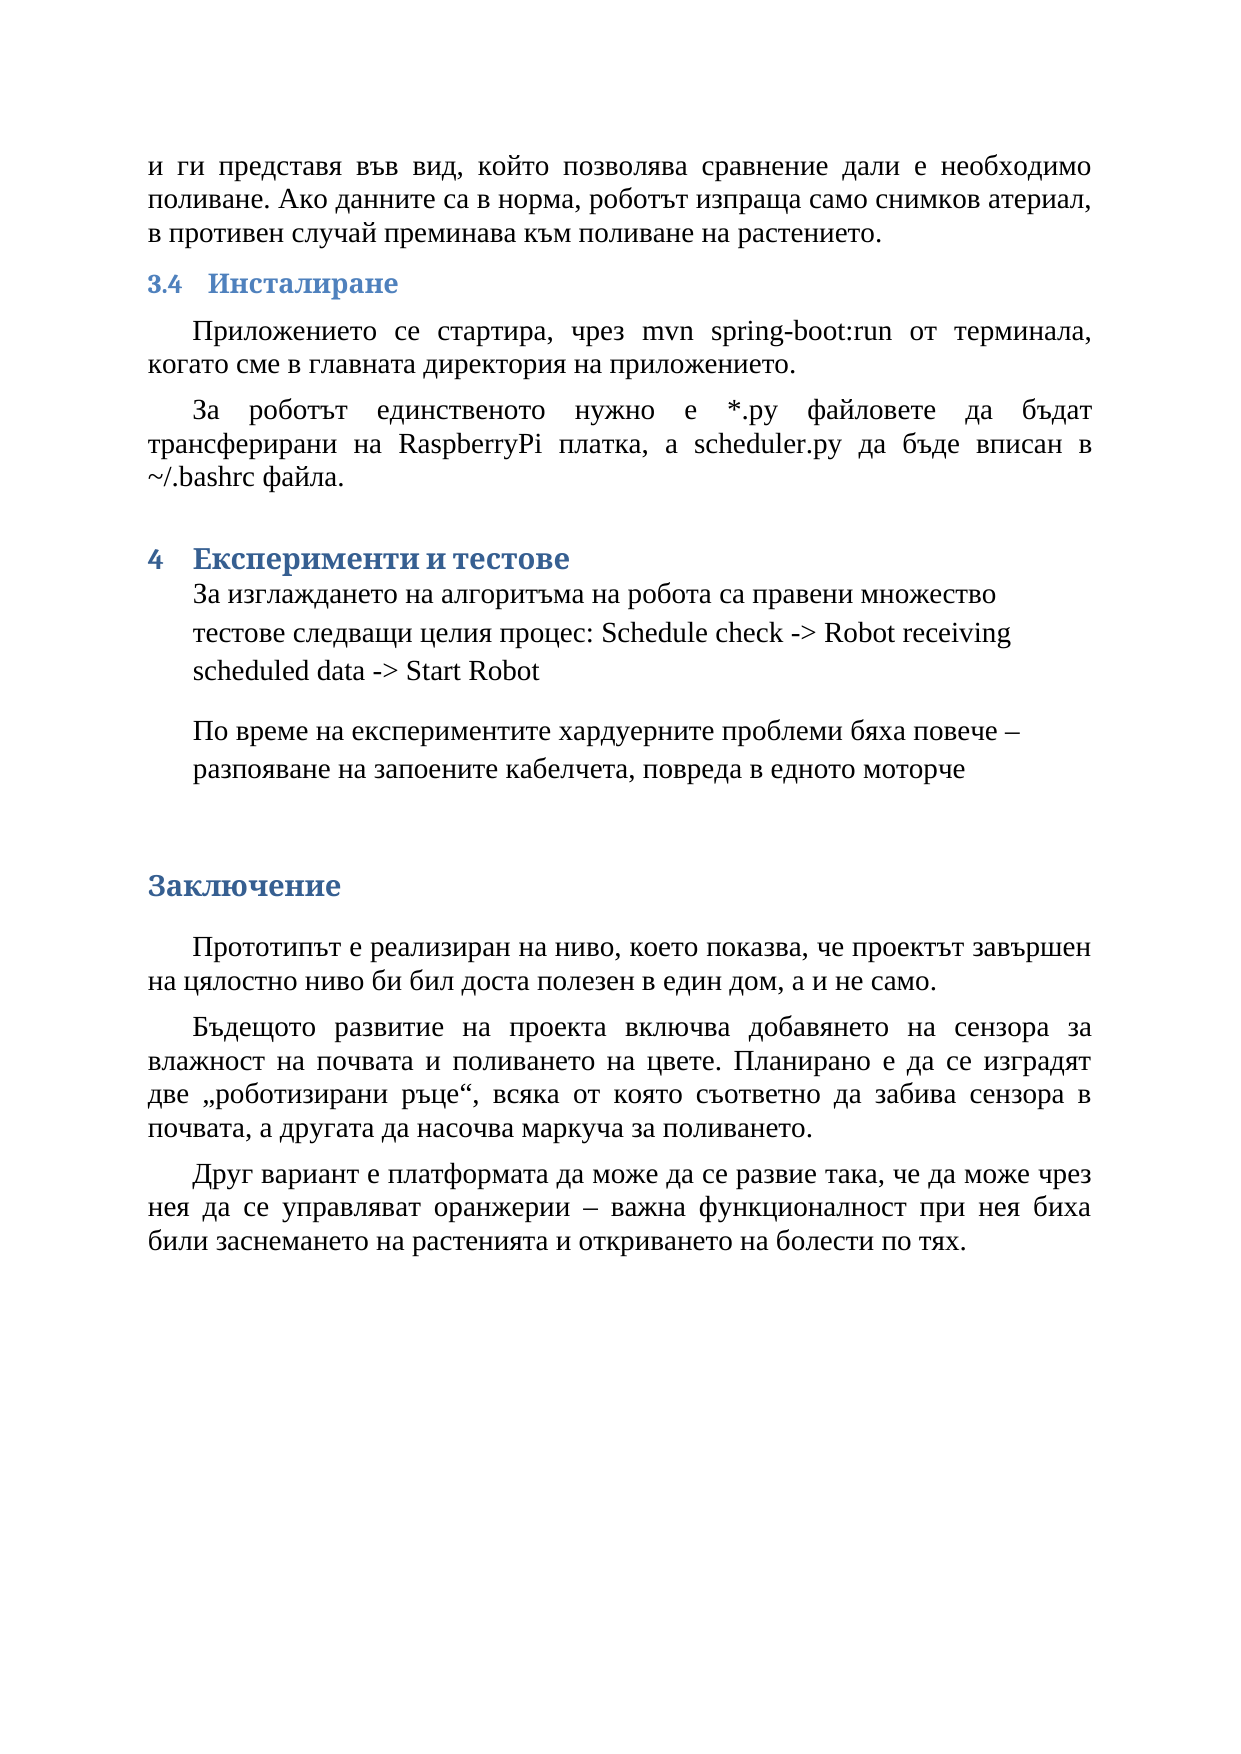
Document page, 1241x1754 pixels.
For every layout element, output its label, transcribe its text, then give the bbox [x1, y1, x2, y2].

text Друг вариант е платформата да може да се развие така, че да може чрез нея да се управляват оранжерии – важна функционалност при нея биха били заснемането на растенията и откриването на болести по тях. [148, 1156, 1093, 1256]
subtitle Инсталиране [148, 269, 1093, 300]
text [148, 148, 1093, 248]
subtitle Експерименти и тестове [148, 543, 1093, 576]
text Бъдещото развитие на проекта включва добавянето на сензора за влажност на почвата и поливането на цвете. Планирано е да се изградят две „роботизирани ръце“, всяка от която съответно да забива сензора в почвата, а другата да насочва маркуча за поливането. [148, 1009, 1093, 1143]
text За изглаждането на алгоритъма на робота са правени множество тестове следващи целия процес: Schedule check -> Robot receiving scheduled data -> Start Robot [193, 576, 1093, 687]
text По време на експериментите хардуерните проблеми бяха повече – разпояване на запоените кабелчета, повреда в едното моторче [193, 713, 1093, 785]
text Прототипът е реализиран на ниво, което показва, че проектът завършен на цялостно ниво би бил доста полезен в един дом, а и не само. [148, 929, 1093, 997]
text Заключение [148, 870, 1093, 904]
text Приложението се стартира, чрез mvn spring-boot:run от терминала, когато сме в главната директория на приложението. [148, 313, 1093, 380]
text За роботът единственото нужно е *.py файловете да бъдат трансферирани на RaspberryPi платка, а scheduler.py да бъде вписан в ~/.bashrc файла. [148, 392, 1093, 493]
